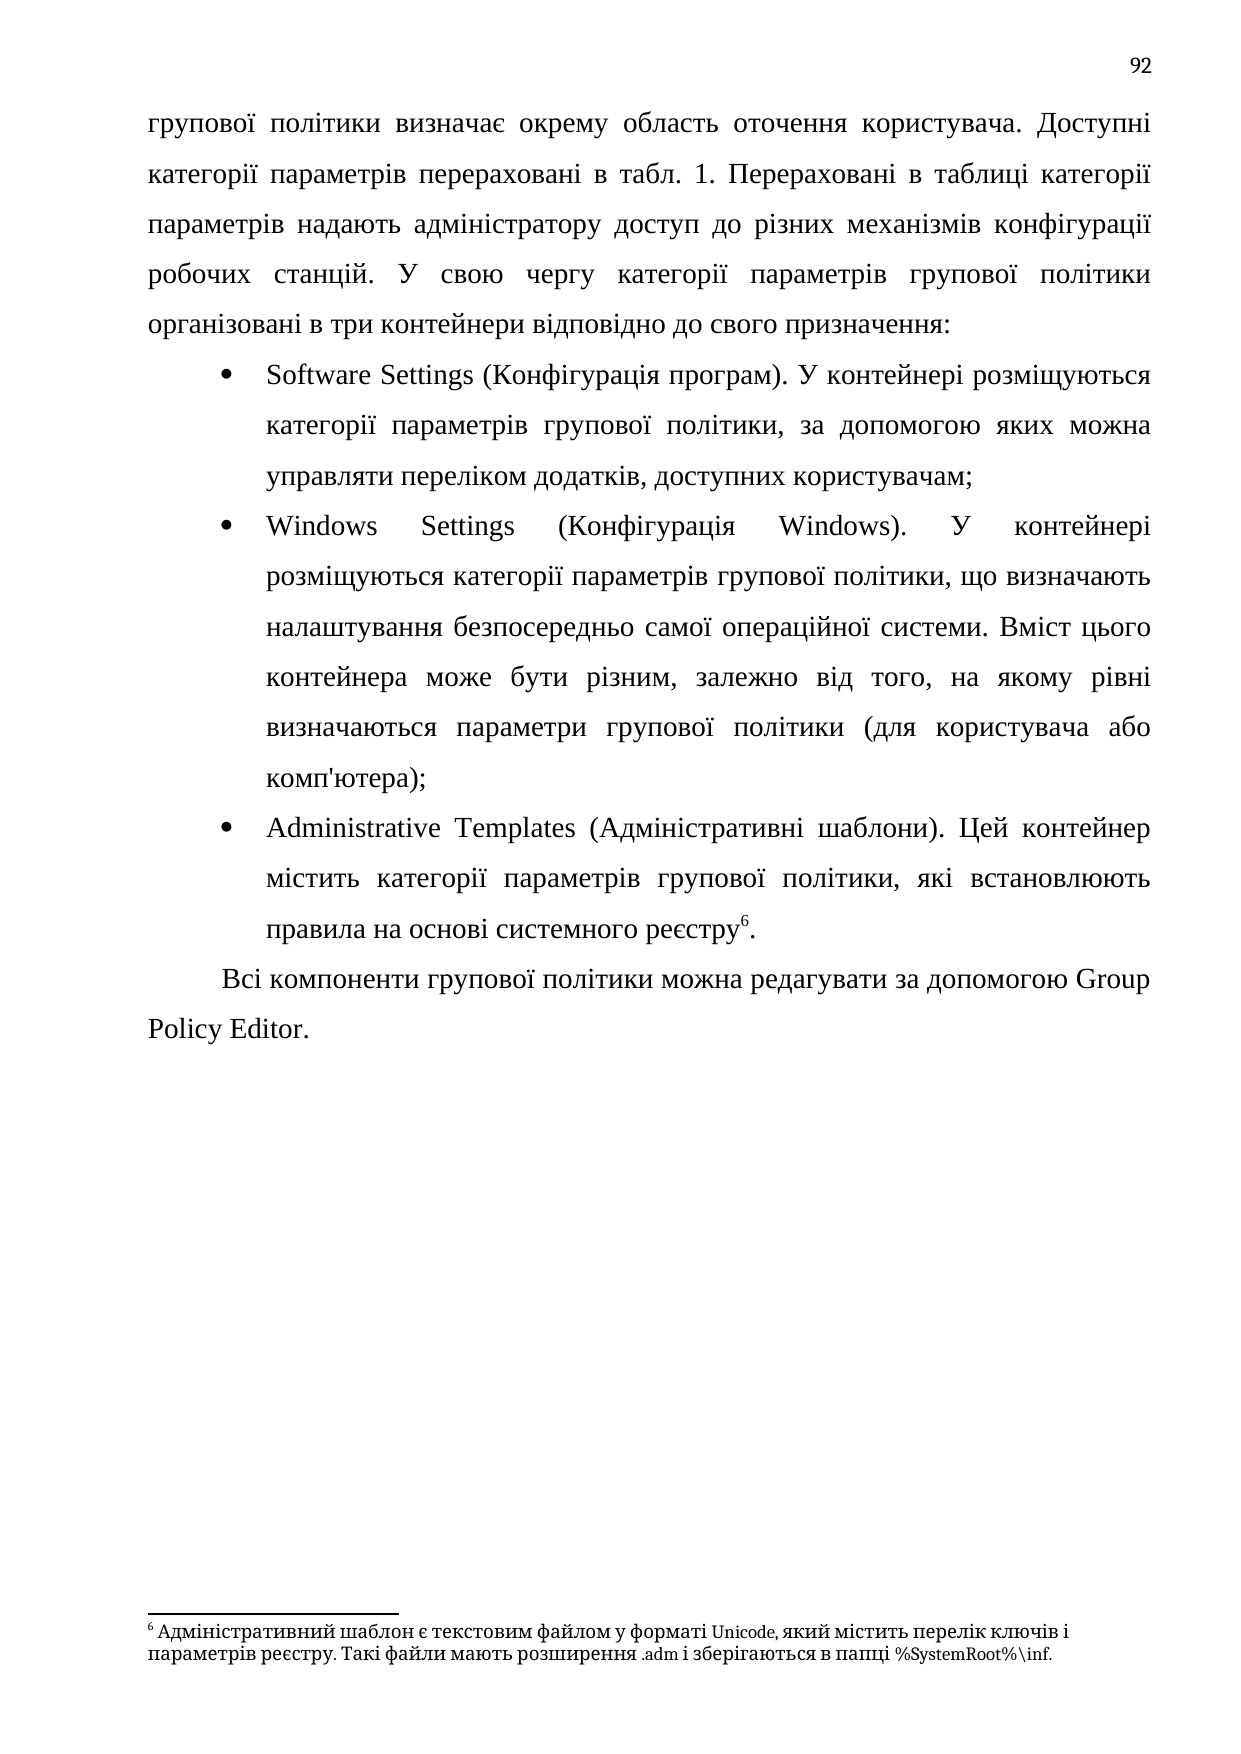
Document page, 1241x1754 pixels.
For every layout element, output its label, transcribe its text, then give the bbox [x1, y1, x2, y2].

list Software Settings (Конфігурація програм). У контейнері розміщуються категорії параметрів групової політики, за допомогою яких можна управляти переліком додатків, доступних користувачам; [221, 357, 1152, 491]
list Administrative Templates (Адміністративні шаблони). Цей контейнер містить категорії параметрів групової політики, які встановлюють правила на основі системного реєстру. [221, 810, 1152, 944]
list Windows Settings (Конфігурація Windows). У контейнері розміщуються категорії параметрів групової політики, що визначають налаштування безпосередньо самої операційної системи. Вміст цього контейнера може бути різним, залежно від того, на якому рівні визначаються параметри групової політики (для користувача або комп'ютера); [221, 508, 1152, 793]
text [148, 105, 1152, 340]
text Всі компоненти групової політики можна редагувати за допомогою Group Policy Editor. [148, 961, 1152, 1045]
